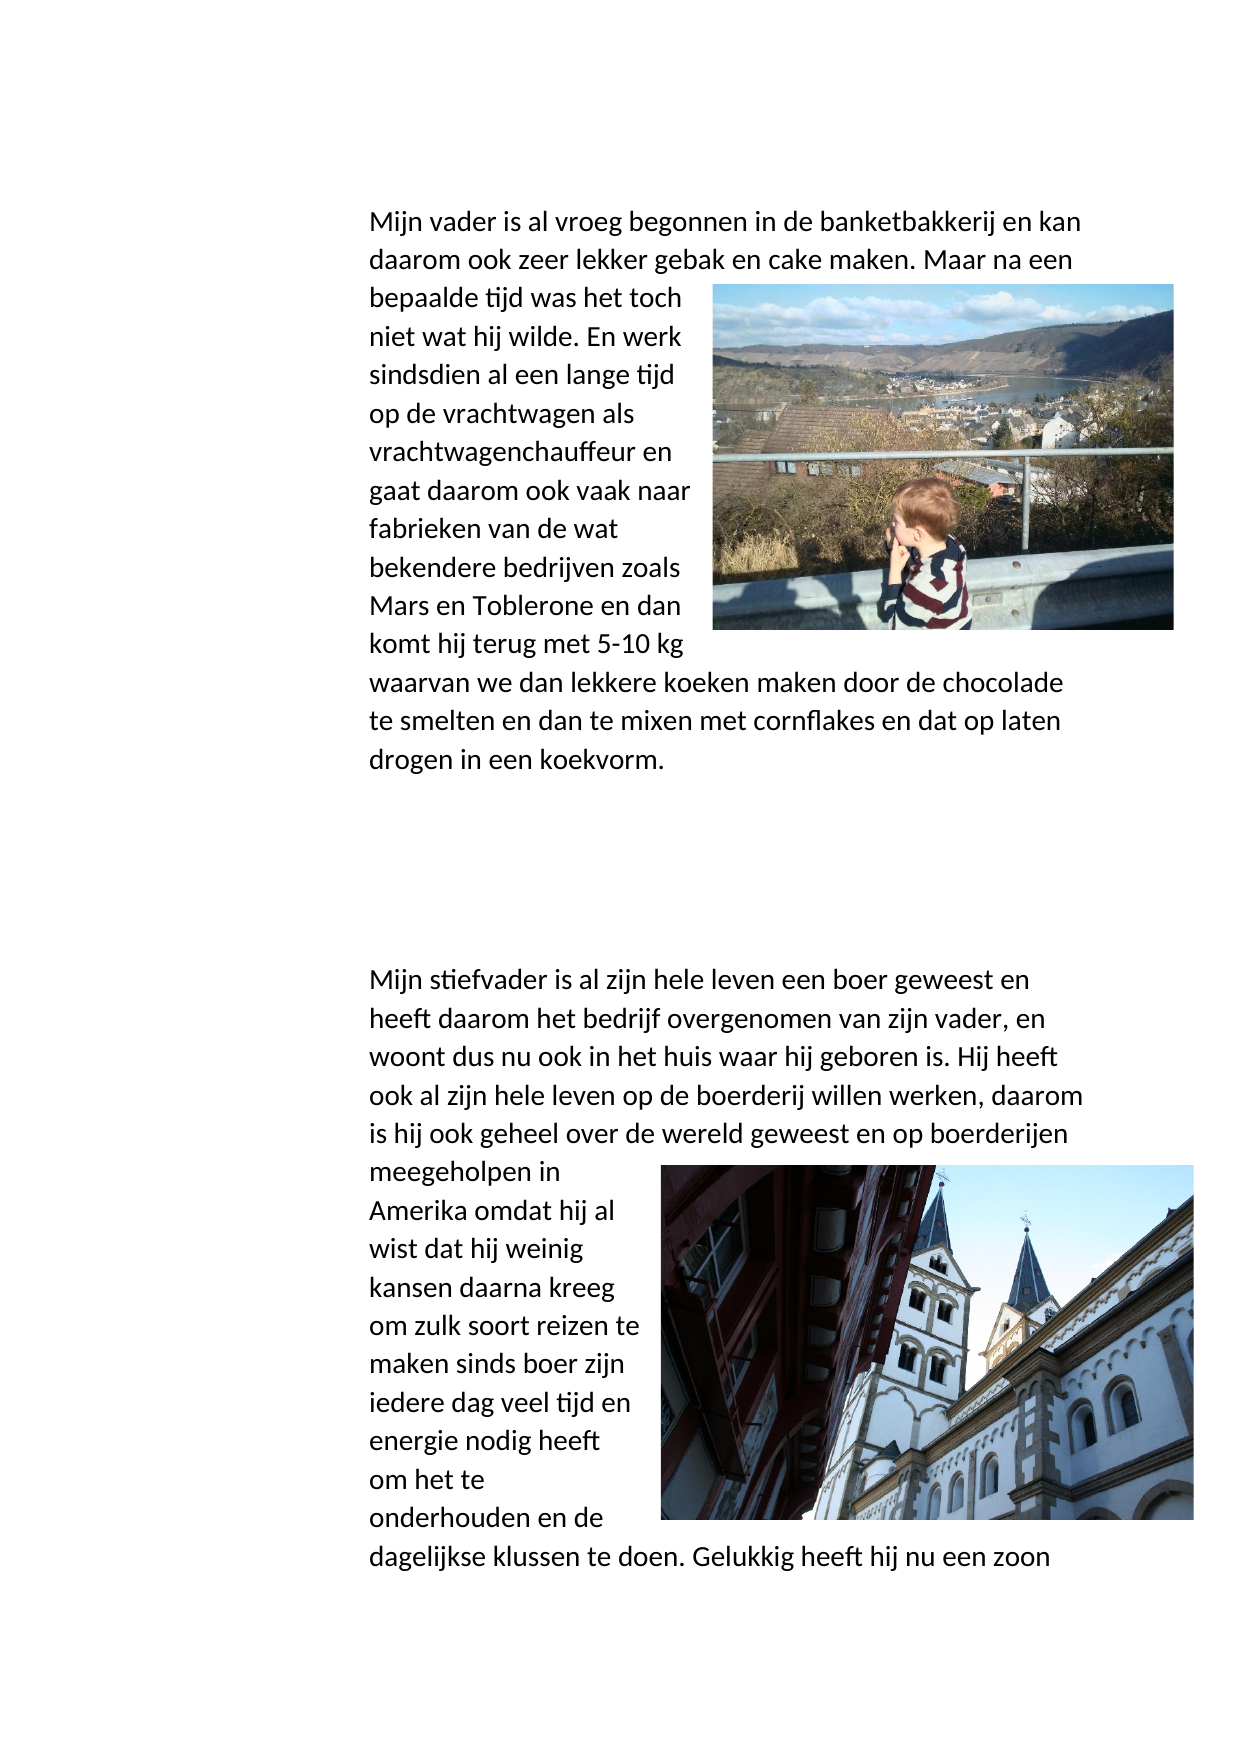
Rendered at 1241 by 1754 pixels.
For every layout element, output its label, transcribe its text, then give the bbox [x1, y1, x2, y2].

picture [712, 284, 1175, 629]
picture [659, 1165, 1193, 1518]
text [369, 961, 1093, 1573]
